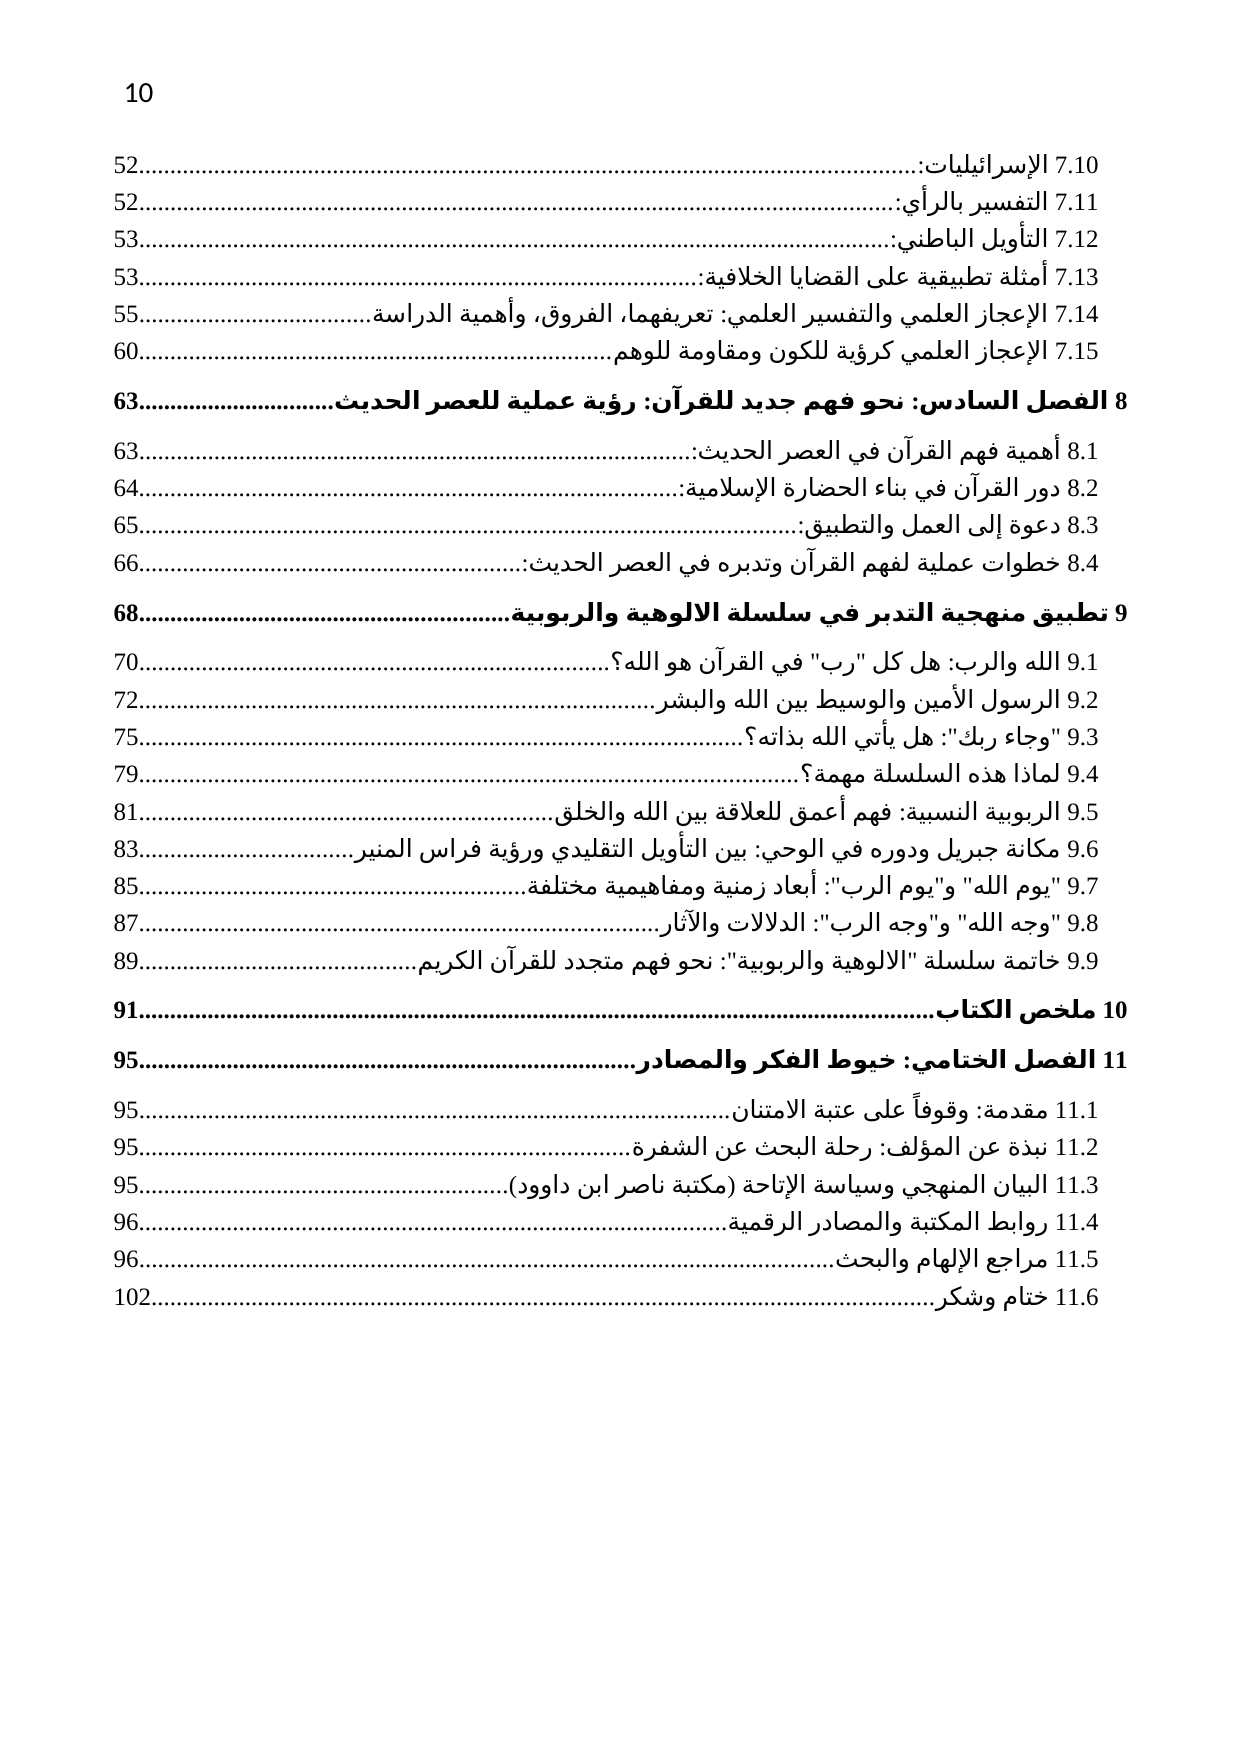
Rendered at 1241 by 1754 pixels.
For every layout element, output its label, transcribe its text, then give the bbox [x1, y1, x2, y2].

text 8.1 أهمية فهم القرآن في العصر الحديث: 63 [112, 436, 1098, 465]
text 11 الفصل الختامي: خيوط الفكر والمصادر 95 [112, 1045, 1128, 1074]
text 9.9 خاتمة سلسلة "الالوهية والربوبية": نحو فهم متجدد للقرآن الكريم 89 [112, 946, 1098, 974]
text 11.5 مراجع الإلهام والبحث 96 [112, 1244, 1098, 1273]
text 9.6 مكانة جبريل ودوره في الوحي: بين التأويل التقليدي ورؤية فراس المنير 83 [112, 834, 1098, 863]
text 7.15 الإعجاز العلمي كرؤية للكون ومقاومة للوهم 60 [112, 336, 1098, 365]
text 9.1 الله والرب: هل كل "رب" في القرآن هو الله؟ 70 [112, 647, 1098, 676]
text 9.5 الربوبية النسبية: فهم أعمق للعلاقة بين الله والخلق 81 [112, 797, 1098, 825]
text 11.2 نبذة عن المؤلف: رحلة البحث عن الشفرة 95 [112, 1132, 1098, 1161]
text 8.4 خطوات عملية لفهم القرآن وتدبره في العصر الحديث: 66 [112, 548, 1098, 577]
text 9.3 "وجاء ربك": هل يأتي الله بذاته؟ 75 [112, 722, 1098, 751]
text 7.11 التفسير بالرأي: 52 [112, 187, 1098, 216]
text 9.4 لماذا هذه السلسلة مهمة؟ 79 [112, 759, 1098, 788]
text 9.8 "وجه الله" و"وجه الرب": الدلالات والآثار 87 [112, 908, 1098, 937]
text 8.2 دور القرآن في بناء الحضارة الإسلامية: 64 [112, 473, 1098, 502]
text 11.4 روابط المكتبة والمصادر الرقمية 96 [112, 1207, 1098, 1236]
text 7.13 أمثلة تطبيقية على القضايا الخلافية: 53 [112, 262, 1098, 291]
text 8.3 دعوة إلى العمل والتطبيق: 65 [112, 511, 1098, 539]
text 11.3 البيان المنهجي وسياسة الإتاحة (مكتبة ناصر ابن داوود) 95 [112, 1170, 1098, 1198]
text 9.2 الرسول الأمين والوسيط بين الله والبشر 72 [112, 685, 1098, 713]
text 9.7 "يوم الله" و"يوم الرب": أبعاد زمنية ومفاهيمية مختلفة 85 [112, 871, 1098, 900]
text 11.6 ختام وشكر 102 [112, 1282, 1098, 1310]
text 8 الفصل السادس: نحو فهم جديد للقرآن: رؤية عملية للعصر الحديث 63 [112, 386, 1128, 415]
text 7.10 الإسرائيليات: 52 [112, 150, 1098, 179]
text 7.14 الإعجاز العلمي والتفسير العلمي: تعريفهما، الفروق، وأهمية الدراسة 55 [112, 299, 1098, 328]
text 10 ملخص الكتاب 91 [112, 996, 1128, 1024]
text 11.1 مقدمة: وقوفاً على عتبة الامتنان 95 [112, 1095, 1098, 1124]
text 7.12 التأويل الباطني: 53 [112, 224, 1098, 253]
text 9 تطبيق منهجية التدبر في سلسلة الالوهية والربوبية 68 [112, 598, 1128, 626]
